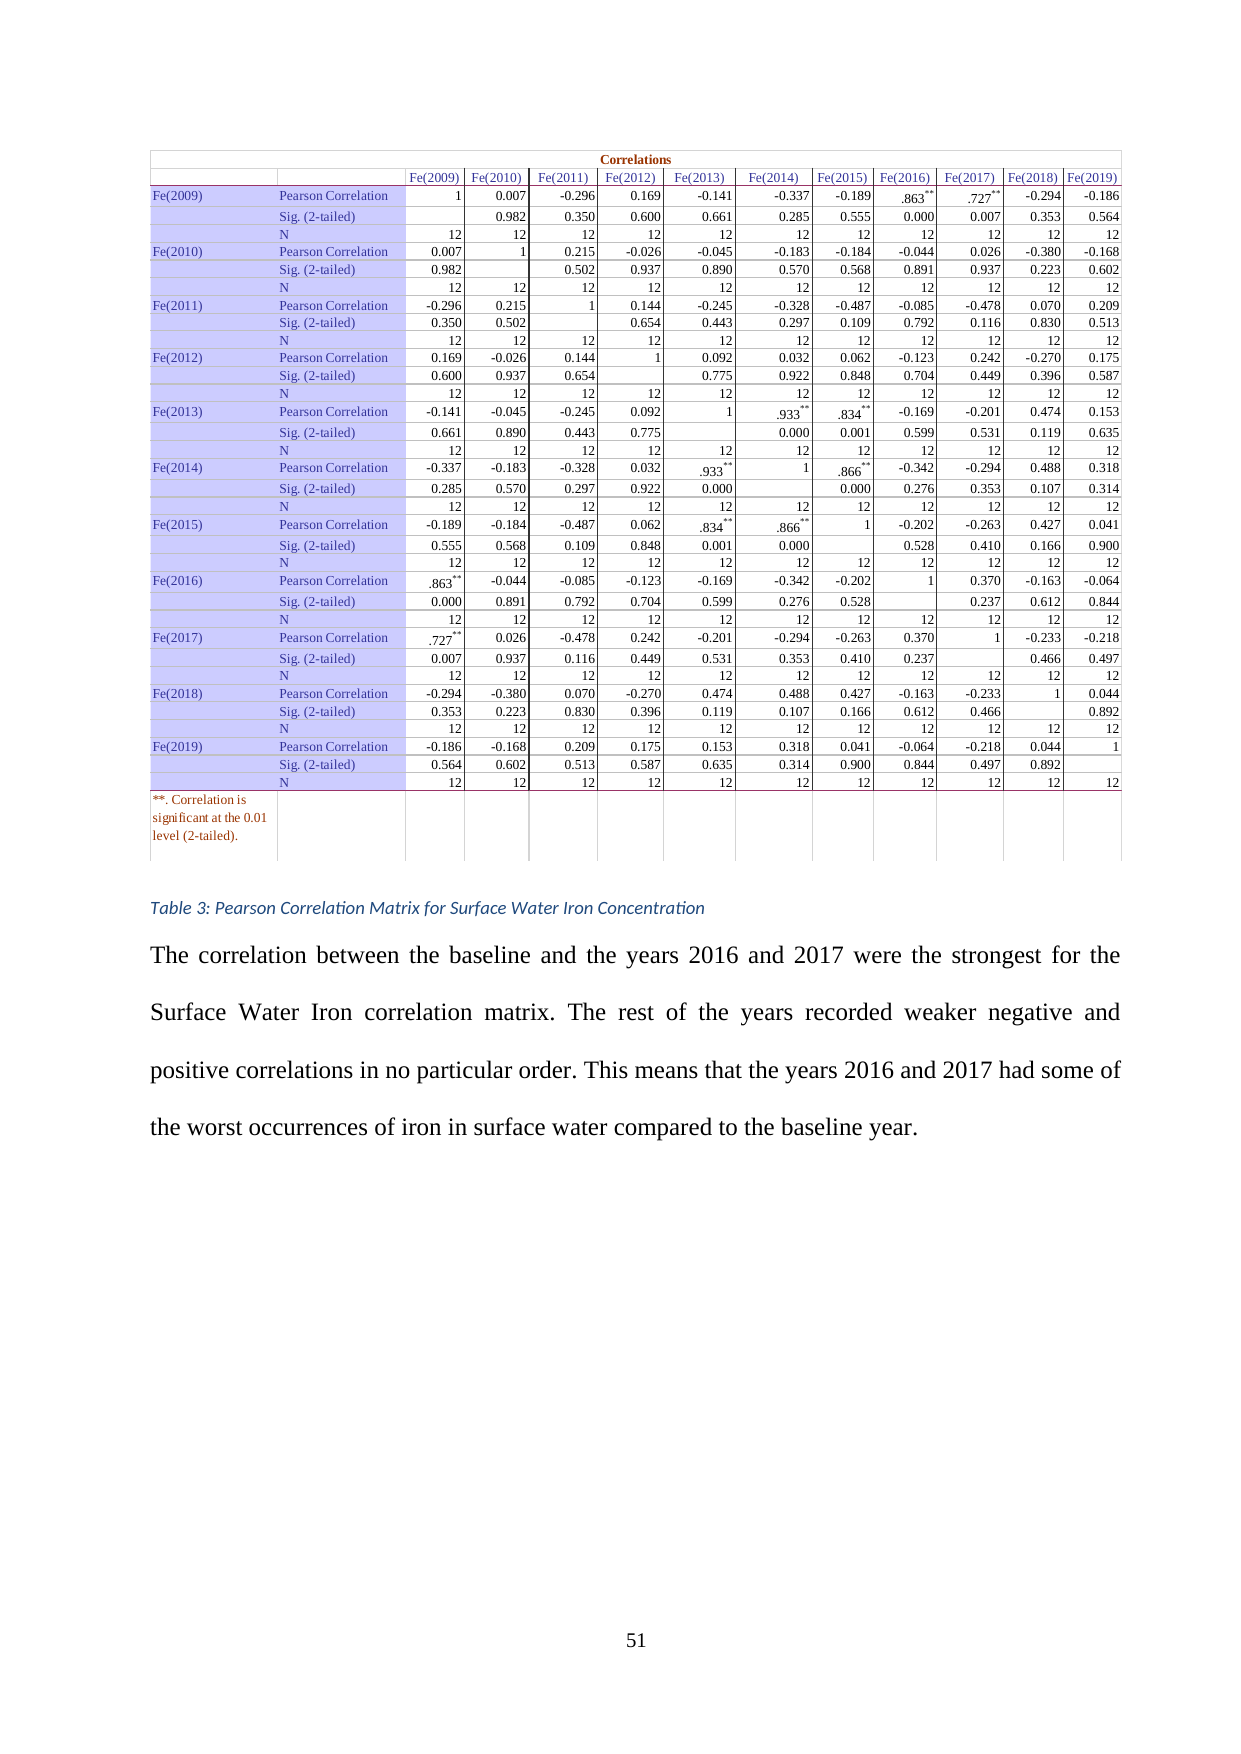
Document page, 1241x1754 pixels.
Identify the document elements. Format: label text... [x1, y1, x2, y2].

text The correlation between the baseline and the years 2016 and 2017 were the strongest for the Surface Water Iron correlation matrix. The rest of the years recorded weaker negative and positive correlations in no particular order. This means that the years 2016 and 2017 had some of the worst occurrences of iron in surface water compared to the baseline year. [150, 940, 1122, 1141]
